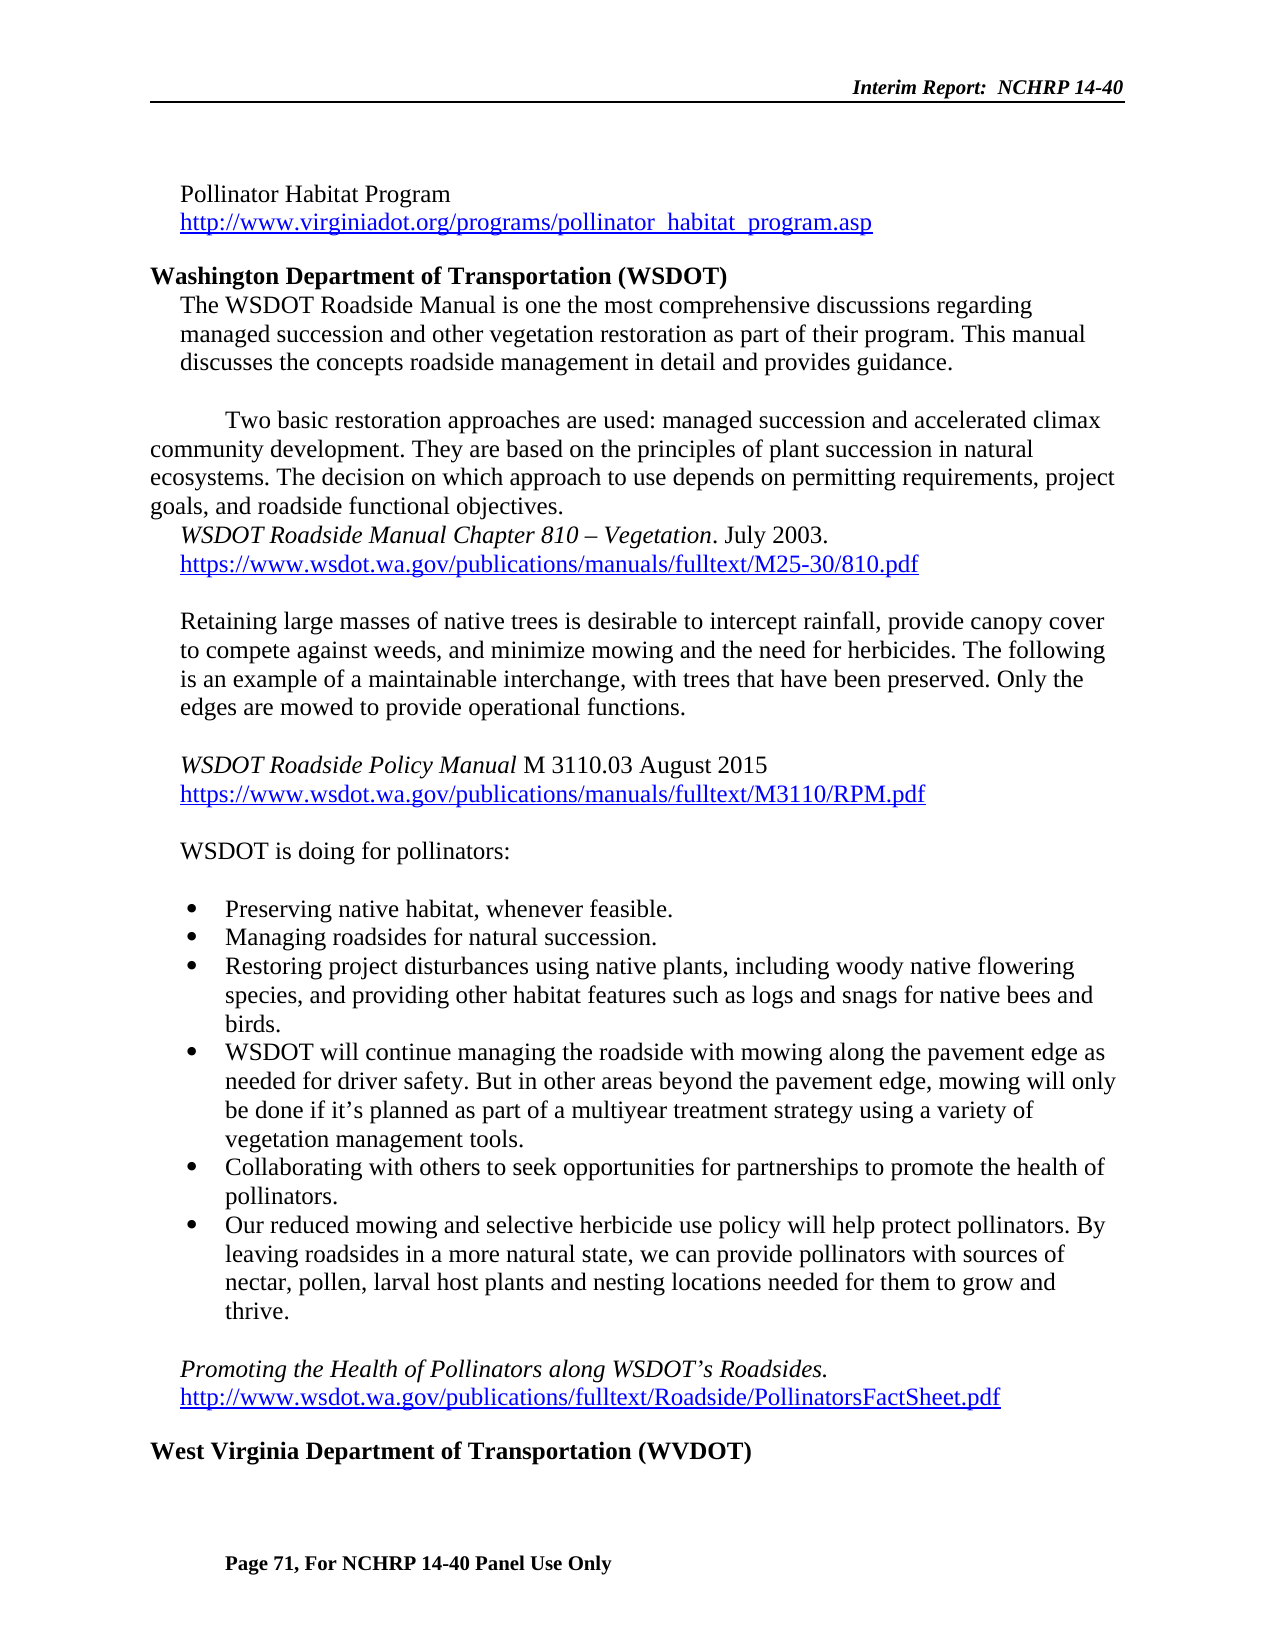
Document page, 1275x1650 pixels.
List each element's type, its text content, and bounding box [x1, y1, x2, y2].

list WSDOT will continue managing the roadside with mowing along the pavement edge as needed for driver safety. But in other areas beyond the pavement edge, mowing will only be done if it’s planned as part of a multiyear treatment strategy using a variety of vegetation management tools. [187, 1037, 1125, 1152]
text Pollinator Habitat Program [180, 179, 1125, 207]
list Managing roadsides for natural succession. [187, 922, 1125, 951]
list Our reduced mowing and selective herbicide use policy will help protect pollinators. By leaving roadsides in a more natural state, we can provide pollinators with sources of nectar, pollen, larval host plants and nesting locations needed for them to grow and thrive. [187, 1210, 1125, 1325]
text Two basic restoration approaches are used: managed succession and accelerated climax community development. They are based on the principles of plant succession in natural ecosystems. The decision on which approach to use depends on permitting requirements, project goals, and roadside functional objectives. [150, 405, 1125, 520]
text Promoting the Health of Pollinators along WSDOT’s Roadsides. http://www.wsdot.wa.gov/publications/fulltext/Roadside/PollinatorsFactSheet.pdf [180, 1354, 1125, 1411]
text Washington Department of Transportation (WSDOT) [150, 261, 1125, 290]
text West Virginia Department of Transportation (WVDOT) [150, 1436, 1125, 1465]
text WSDOT Roadside Policy Manual M 3110.03 August 2015 https://www.wsdot.wa.gov/publications/manuals/fulltext/M3110/RPM.pdf [180, 750, 1125, 807]
text WSDOT Roadside Manual Chapter 810 – Vegetation. July 2003. https://www.wsdot.wa.gov/publications/manuals/fulltext/M25-30/810.pdf [180, 520, 1125, 577]
text The WSDOT Roadside Manual is one the most comprehensive discussions regarding managed succession and other vegetation restoration as part of their program. This manual discusses the concepts roadside management in detail and provides guidance. [180, 290, 1125, 376]
list Preserving native habitat, whenever feasible. [187, 894, 1125, 922]
text WSDOT is doing for pollinators: [180, 836, 1125, 865]
list Collaborating with others to seek opportunities for partnerships to promote the health of pollinators. [187, 1152, 1125, 1210]
list Restoring project disturbances using native plants, including woody native flowering species, and providing other habitat features such as logs and snags for native bees and birds. [187, 951, 1125, 1037]
text Retaining large masses of native trees is desirable to intercept rainfall, provide canopy cover to compete against weeds, and minimize mowing and the need for herbicides. The following is an example of a maintainable interchange, with trees that have been preserved. Only the edges are mowed to provide operational functions. [180, 606, 1125, 721]
text http://www.virginiadot.org/programs/pollinator_habitat_program.asp [180, 207, 1125, 236]
